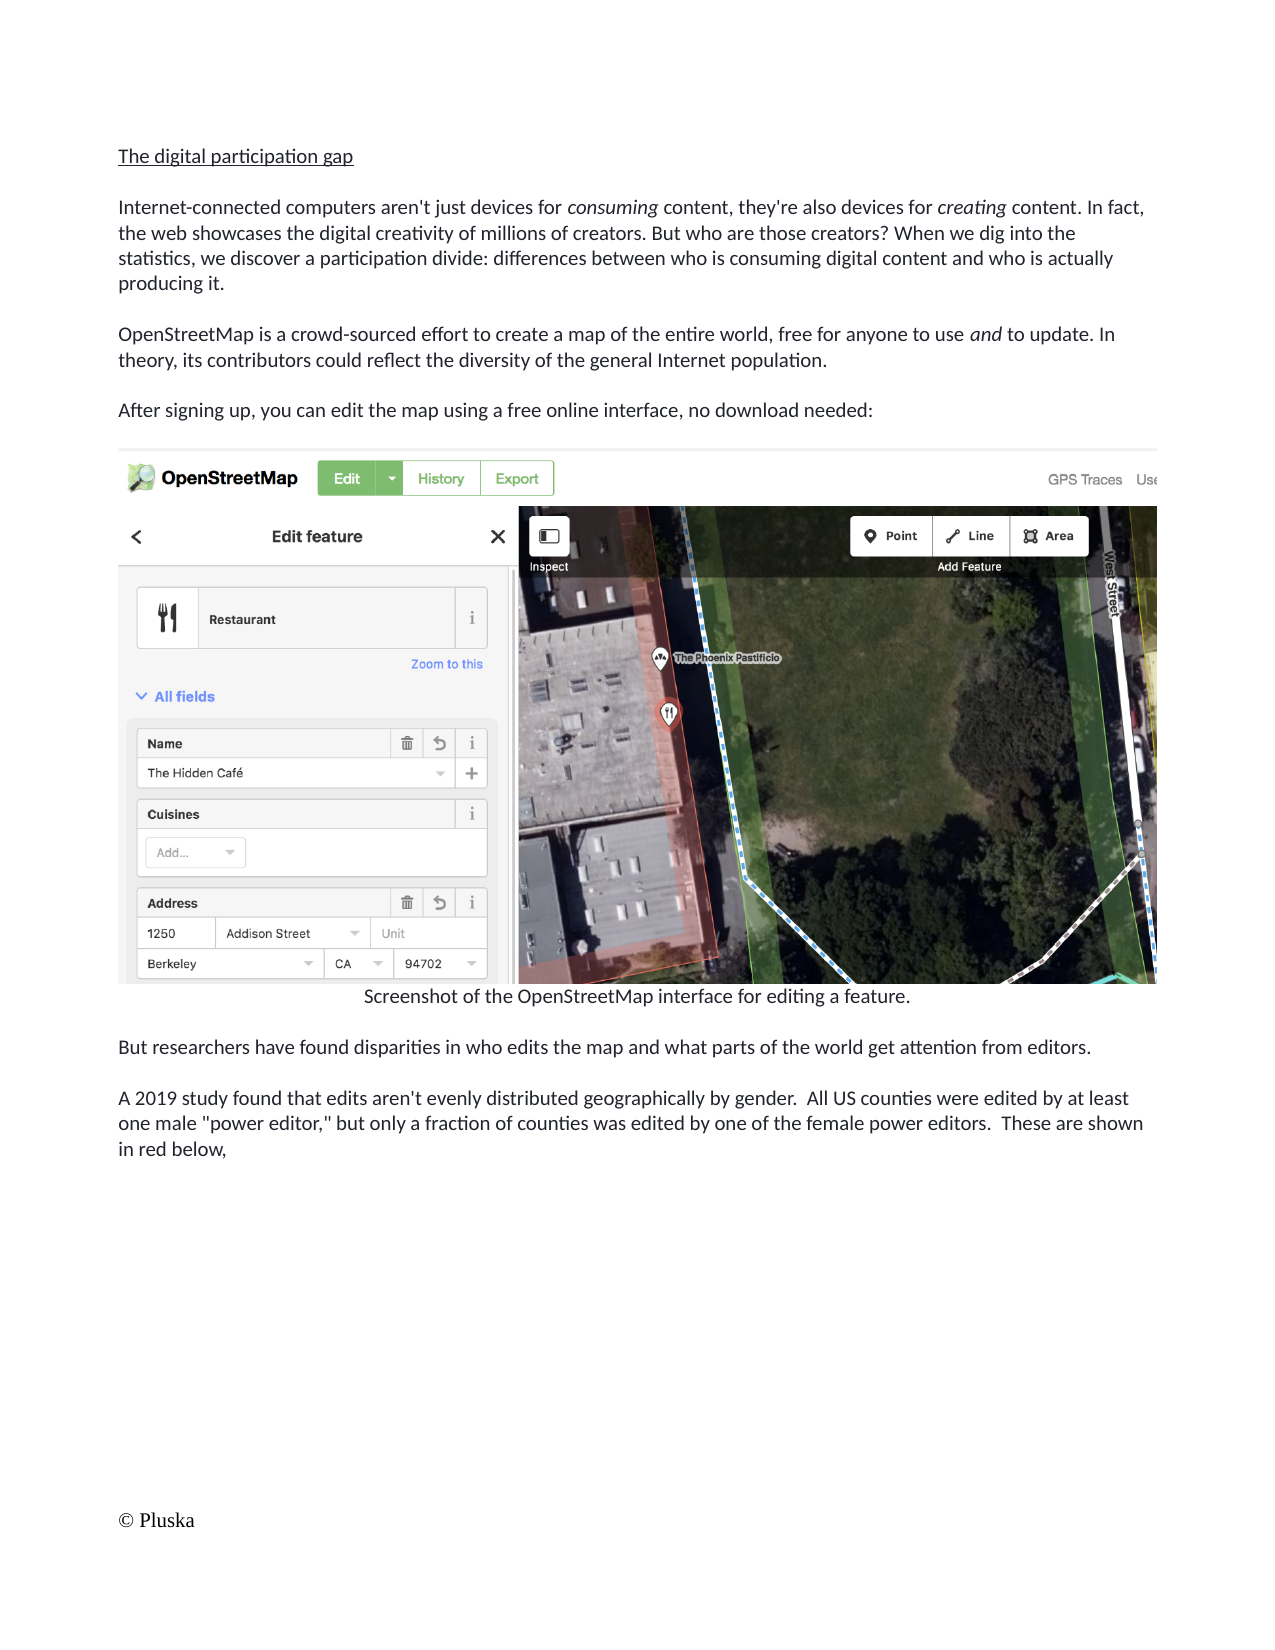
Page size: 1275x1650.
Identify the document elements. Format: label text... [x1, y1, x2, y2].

text But researchers have found disparities in who edits the map and what parts of the world get attention from editors. [118, 1034, 1157, 1059]
text Screenshot of the OpenStreetMap interface for editing a feature. [117, 983, 1158, 1009]
text The digital participation gap [118, 143, 1157, 169]
text Internet-connected computers aren't just devices for consuming content, they're also devices for creating content. In fact, the web showcases the digital creativity of millions of creators. But who are those creators? When we dig into the statistics, we discover a participation divide: differences between who is consuming digital content and who is actually producing it. [118, 194, 1157, 296]
text After signing up, you can edit the map using a free online interface, no download needed: [118, 398, 1157, 423]
text A 2019 study found that edits aren't evenly distributed geographically by gender. All US counties were edited by at least one male "power editor," but only a fraction of counties was edited by one of the female power editors. These are shown in red below, [118, 1085, 1157, 1161]
text OpenStreetMap is a crowd-sourced effort to create a map of the entire world, free for anyone to use and to update. In theory, its contributors could reflect the diversity of the general Internet population. [118, 321, 1157, 372]
picture [118, 448, 1157, 984]
